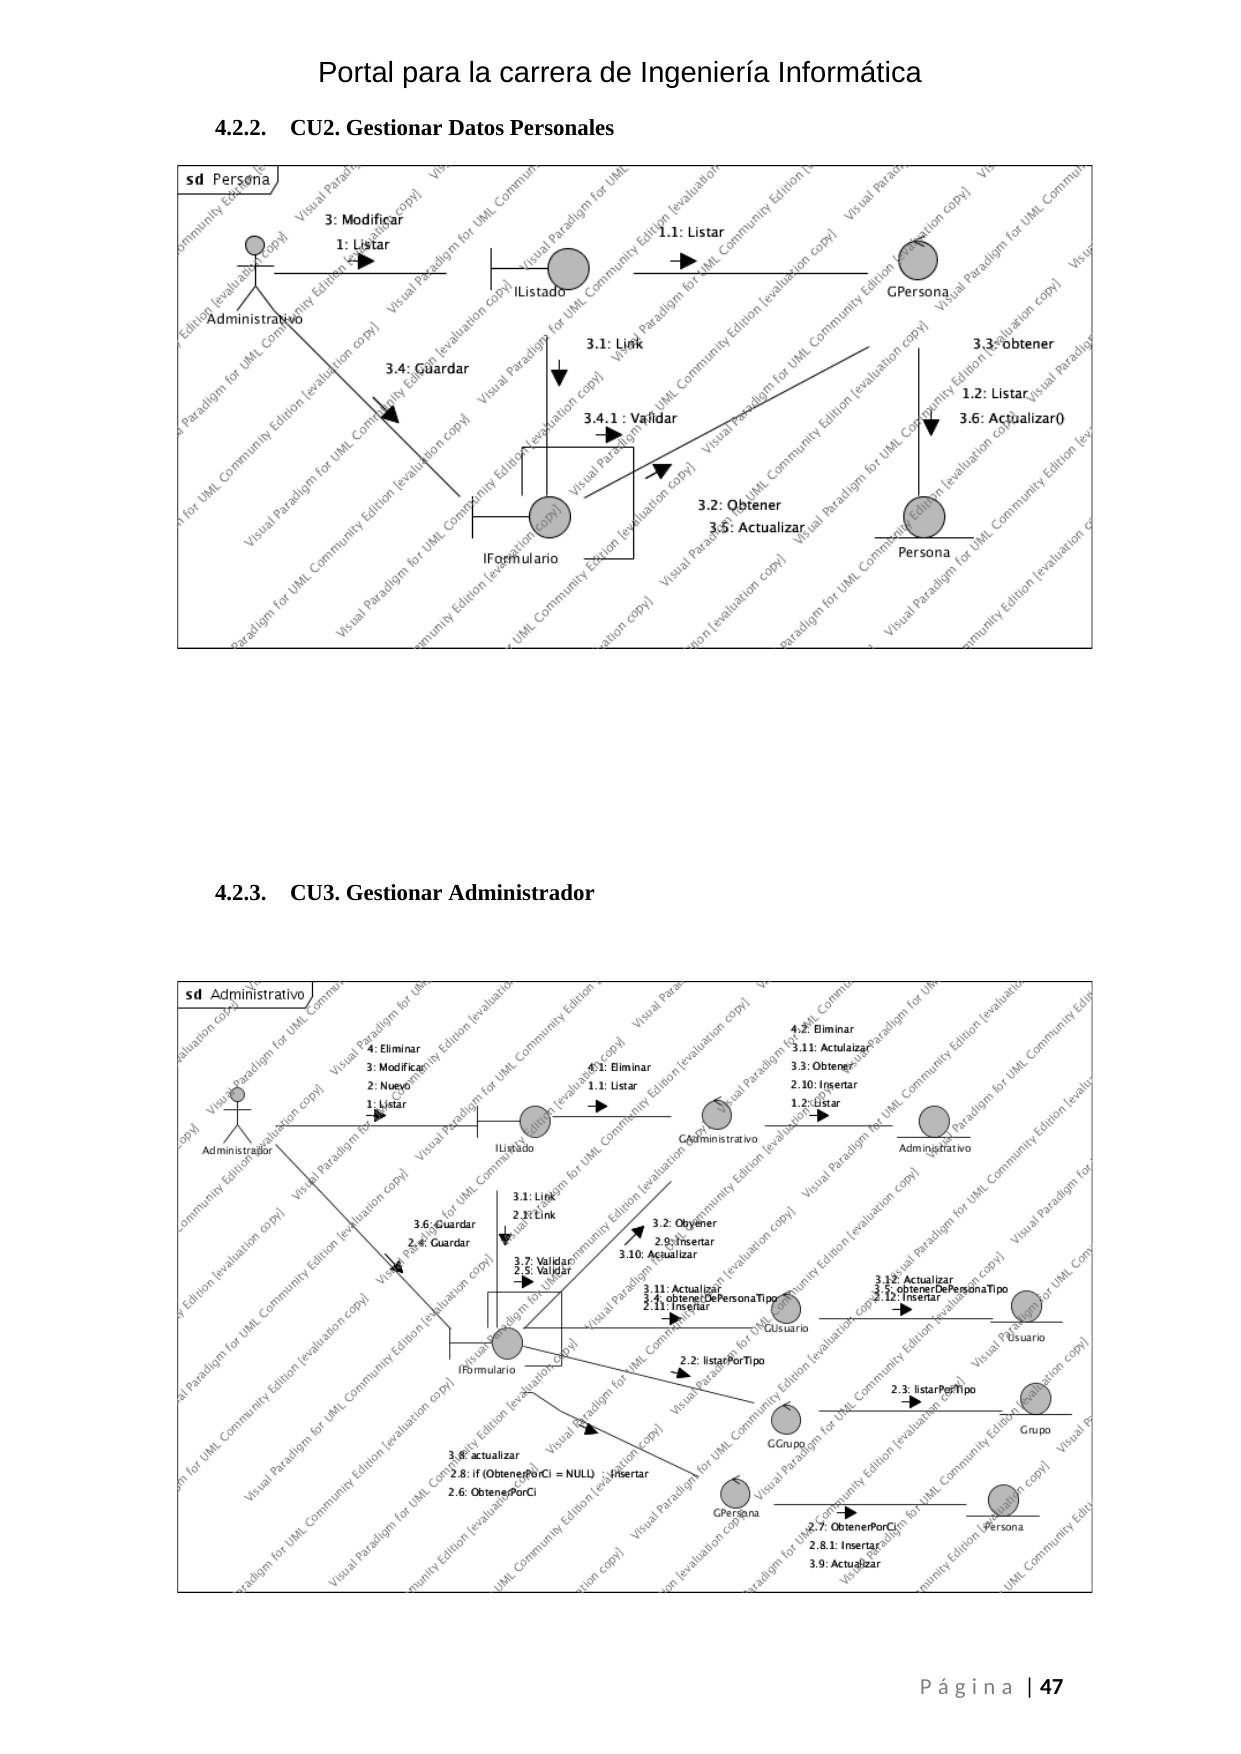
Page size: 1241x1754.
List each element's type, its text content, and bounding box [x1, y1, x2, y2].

subtitle CU3. Gestionar Administrador [215, 879, 1063, 906]
subtitle CU2. Gestionar Datos Personales [215, 114, 1063, 141]
